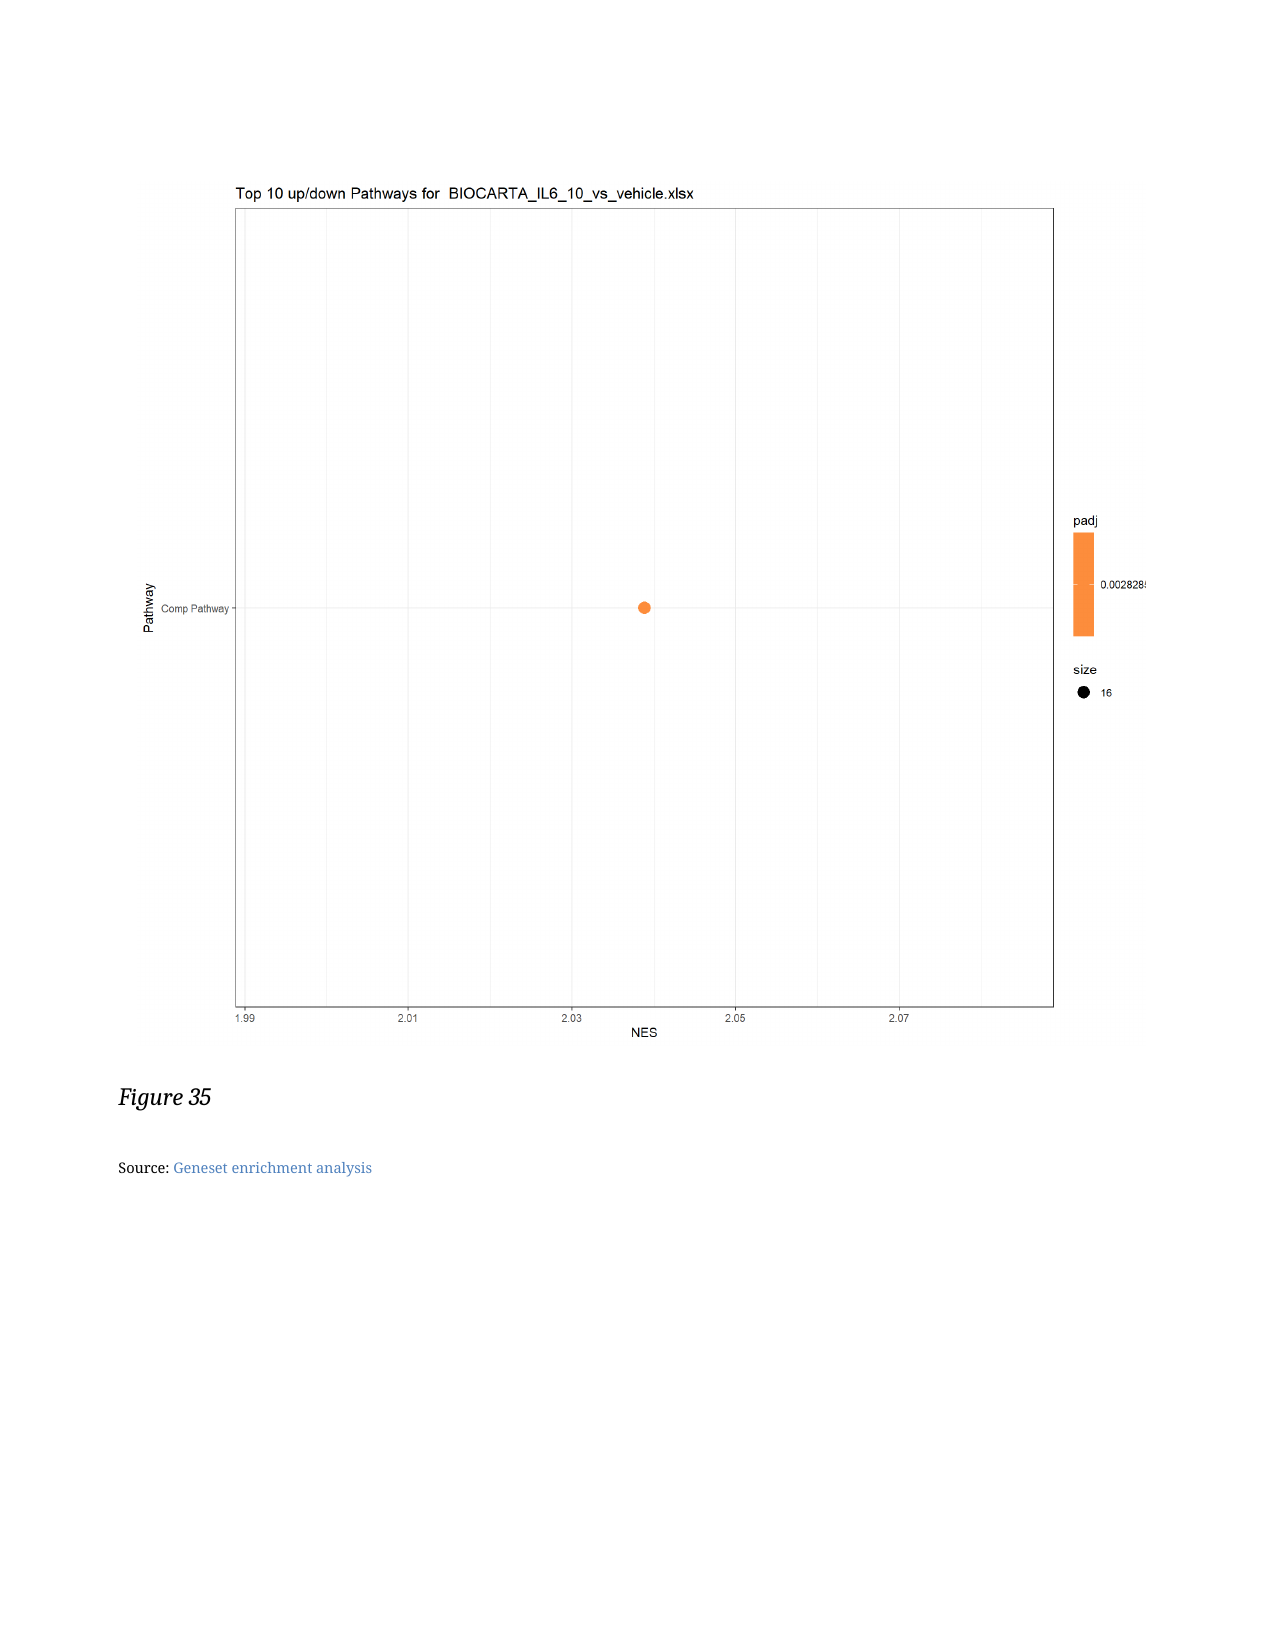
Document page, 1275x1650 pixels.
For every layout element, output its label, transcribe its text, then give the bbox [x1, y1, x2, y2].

table_header Figure 35 [107, 177, 1146, 1124]
text Source: Geneset enrichment analysis [118, 1143, 1157, 1177]
picture [137, 181, 1146, 1046]
